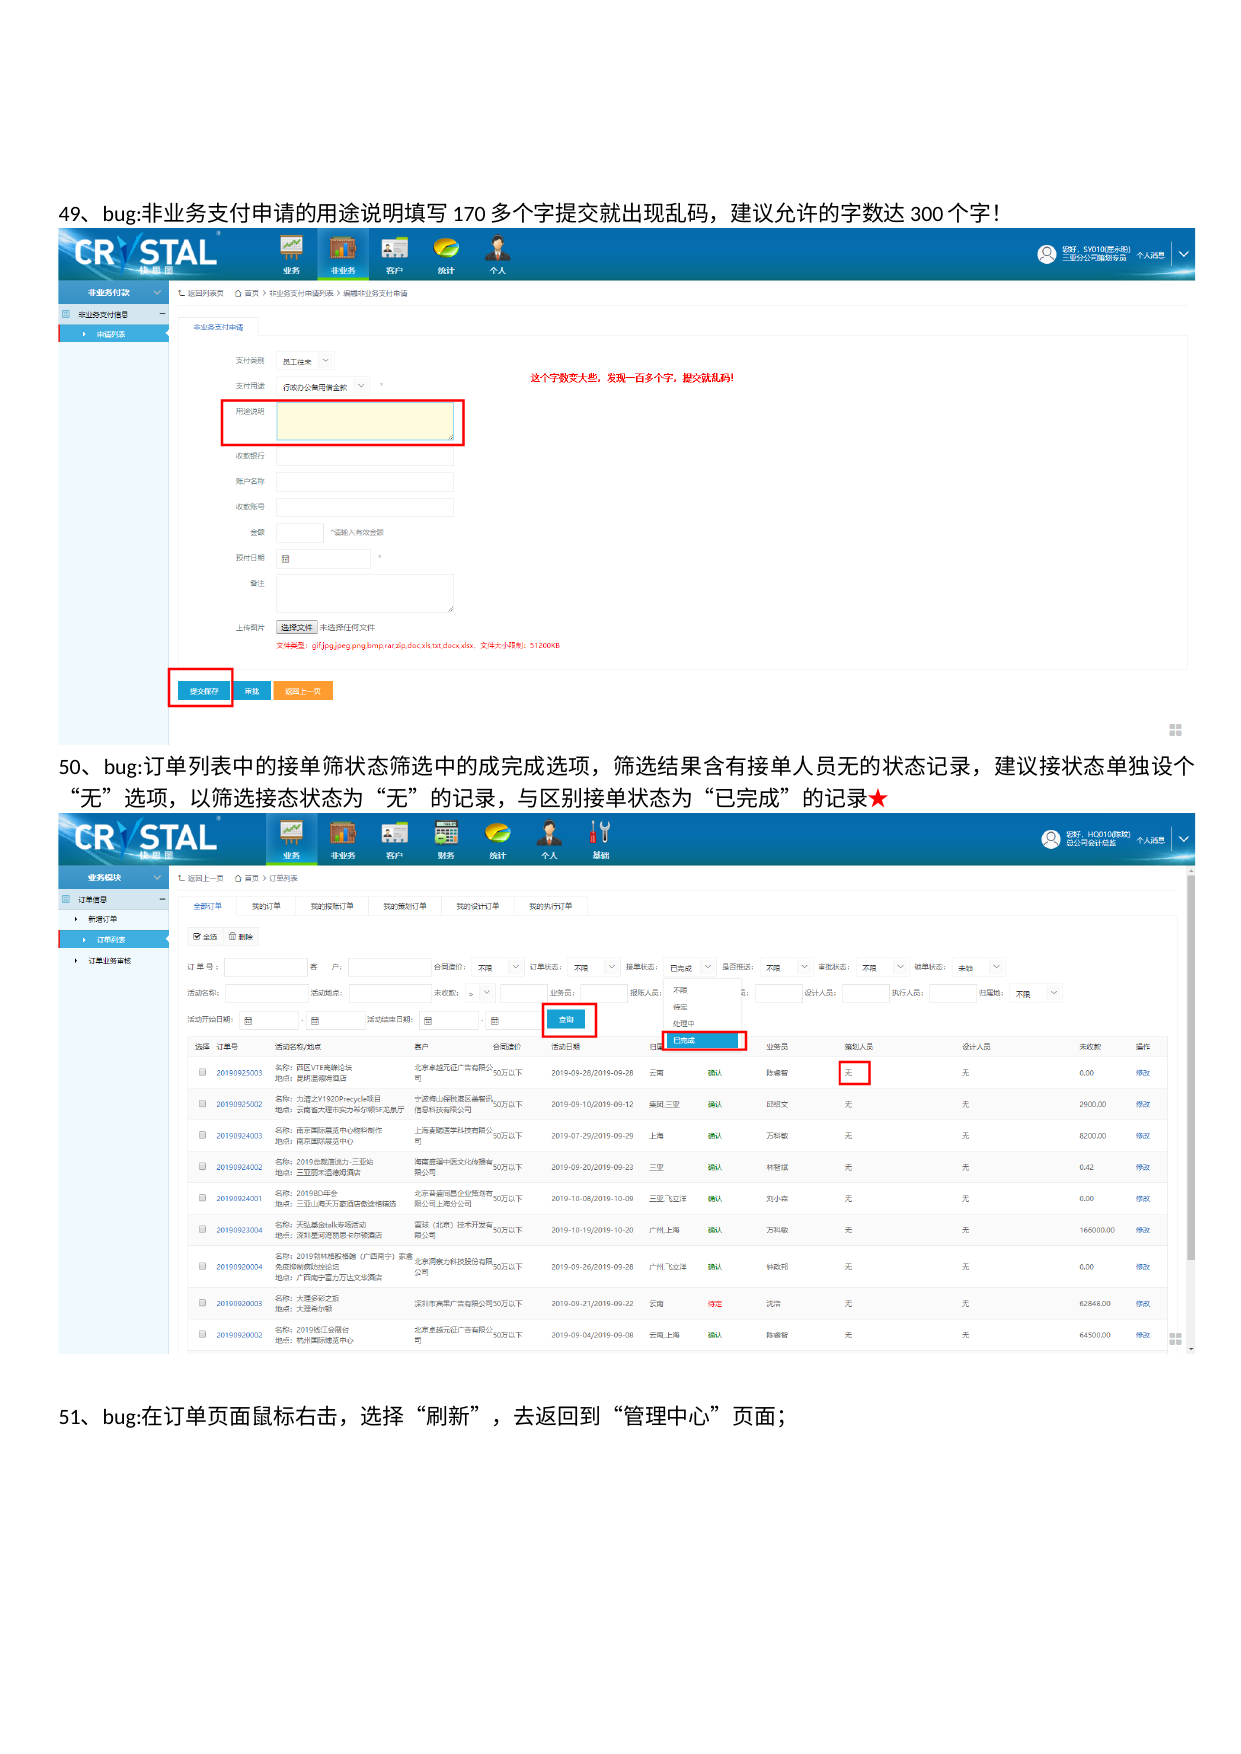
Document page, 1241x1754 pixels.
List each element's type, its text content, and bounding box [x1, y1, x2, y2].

list 51、bug:在订单页面鼠标右击，选择“刷新”，去返回到“管理中心”页面； [58, 1398, 1196, 1431]
picture [58, 228, 1196, 745]
list 50、bug:订单列表中的接单筛状态筛选中的成完成选项，筛选结果含有接单人员无的状态记录，建议接状态单独设个“无”选项，以筛选接态状态为“无”的记录，与区别接单状态为“已完成”的记录★ [58, 748, 1196, 813]
picture [58, 813, 1196, 1354]
list 49、bug:非业务支付申请的用途说明填写170多个字提交就出现乱码，建议允许的字数达300个字！ [58, 196, 1196, 228]
